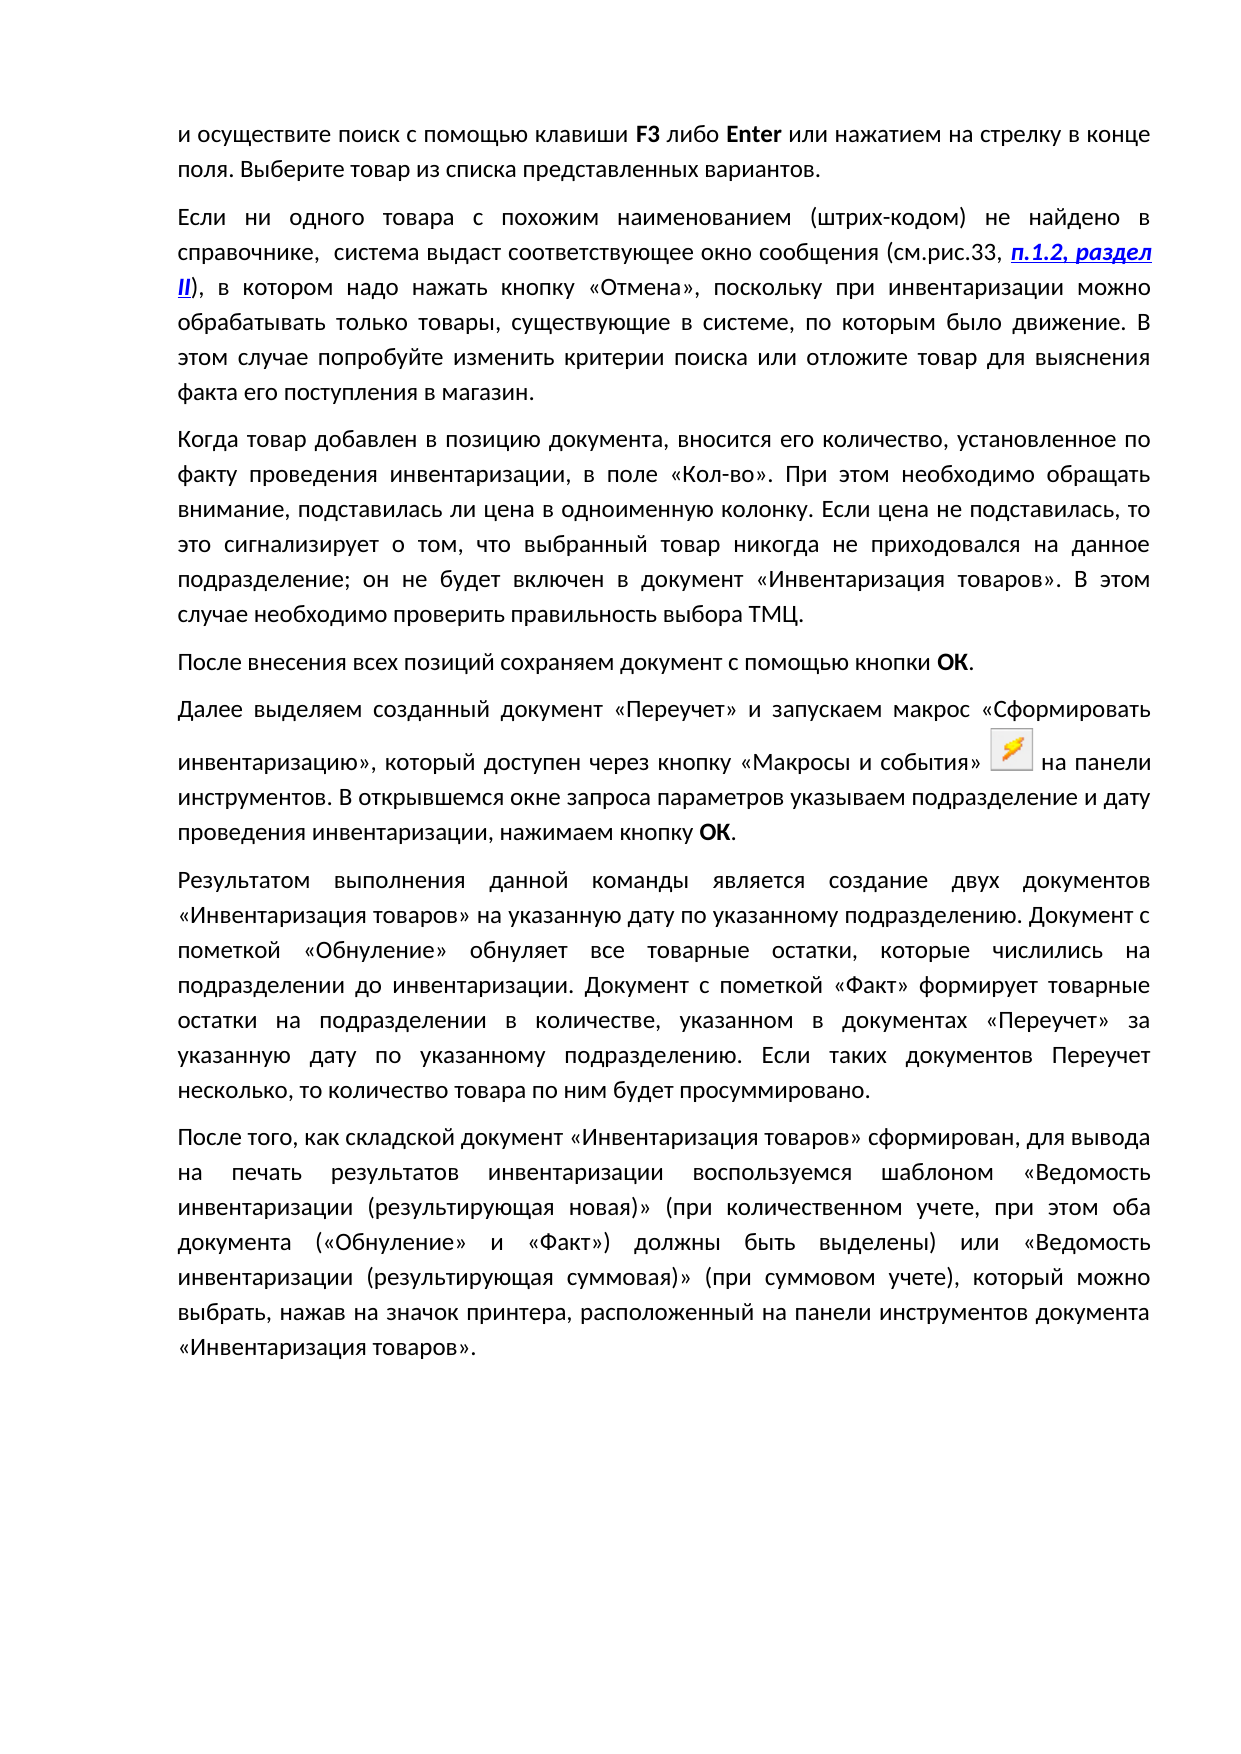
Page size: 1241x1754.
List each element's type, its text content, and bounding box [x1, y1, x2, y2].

picture [990, 728, 1034, 771]
text Если ни одного товара с похожим наименованием (штрих-кодом) не найдено в справочнике, система выдаст соответствующее окно сообщения (см.рис.33, п.1.2, раздел II), в котором надо нажать кнопку «Отмена», поскольку при инвентаризации можно обрабатывать только товары, существующие в системе, по которым было движение. В этом случае попробуйте изменить критерии поиска или отложите товар для выяснения факта его поступления в магазин. [177, 201, 1152, 406]
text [177, 118, 1152, 184]
text Результатом выполнения данной команды является создание двух документов «Инвентаризация товаров» на указанную дату по указанному подразделению. Документ с пометкой «Обнуление» обнуляет все товарные остатки, которые числились на подразделении до инвентаризации. Документ с пометкой «Факт» формирует товарные остатки на подразделении в количестве, указанном в документах «Переучет» за указанную дату по указанному подразделению. Если таких документов Переучет несколько, то количество товара по ним будет просуммировано. [177, 864, 1152, 1104]
text После внесения всех позиций сохраняем документ с помощью кнопки ОК. [177, 646, 1152, 676]
text После того, как складской документ «Инвентаризация товаров» сформирован, для вывода на печать результатов инвентаризации воспользуемся шаблоном «Ведомость инвентаризации (результирующая новая)» (при количественном учете, при этом оба документа («Обнуление» и «Факт») должны быть выделены) или «Ведомость инвентаризации (результирующая суммовая)» (при суммовом учете), который можно выбрать, нажав на значок принтера, расположенный на панели инструментов документа «Инвентаризация товаров». [177, 1121, 1152, 1362]
text Далее выделяем созданный документ «Переучет» и запускаем макрос «Сформировать инвентаризацию», который доступен через кнопку «Макросы и события» на панели инструментов. В открывшемся окне запроса параметров указываем подразделение и дату проведения инвентаризации, нажимаем кнопку ОК. [177, 693, 1152, 847]
text Когда товар добавлен в позицию документа, вносится его количество, установленное по факту проведения инвентаризации, в поле «Кол-во». При этом необходимо обращать внимание, подставилась ли цена в одноименную колонку. Если цена не подставилась, то это сигнализирует о том, что выбранный товар никогда не приходовался на данное подразделение; он не будет включен в документ «Инвентаризация товаров». В этом случае необходимо проверить правильность выбора ТМЦ. [177, 423, 1152, 629]
